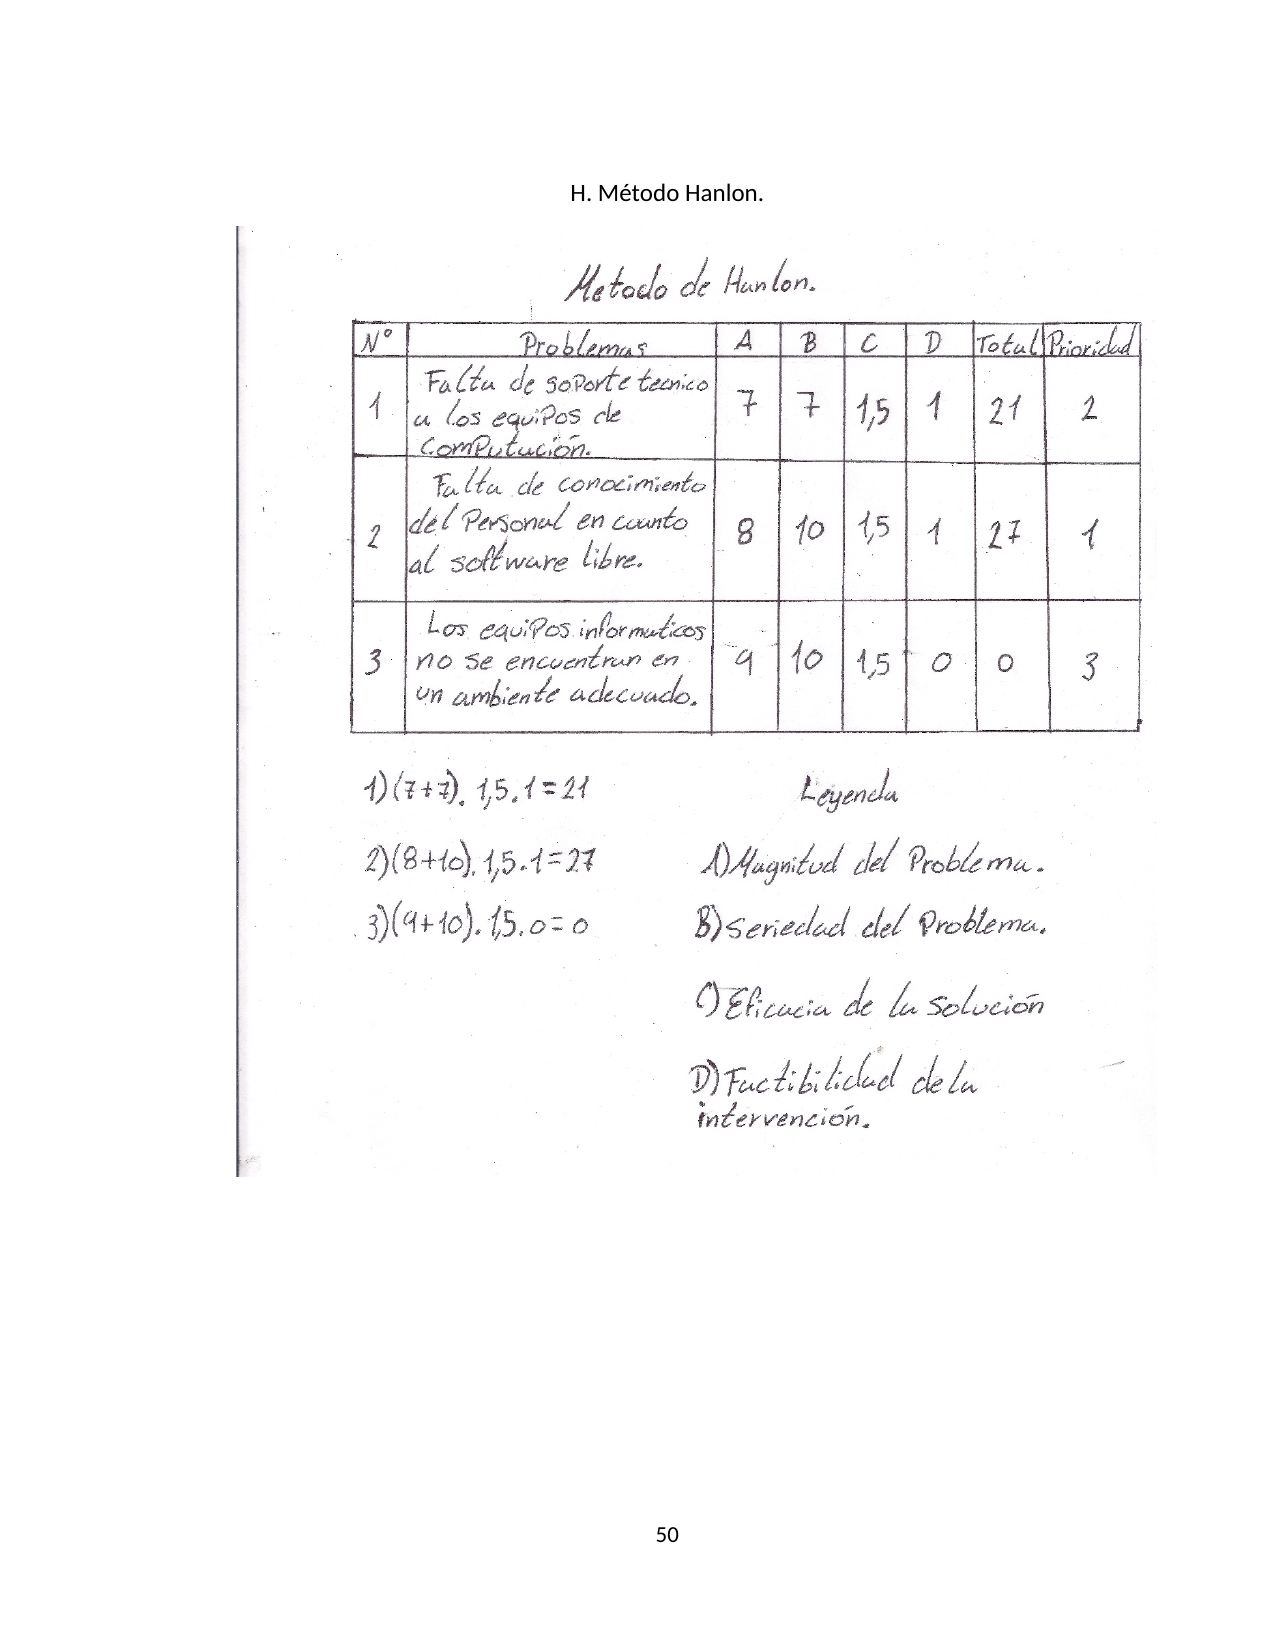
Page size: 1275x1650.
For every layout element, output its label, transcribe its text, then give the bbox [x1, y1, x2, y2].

text H. Método Hanlon. [236, 177, 1098, 208]
picture [236, 226, 1157, 1177]
